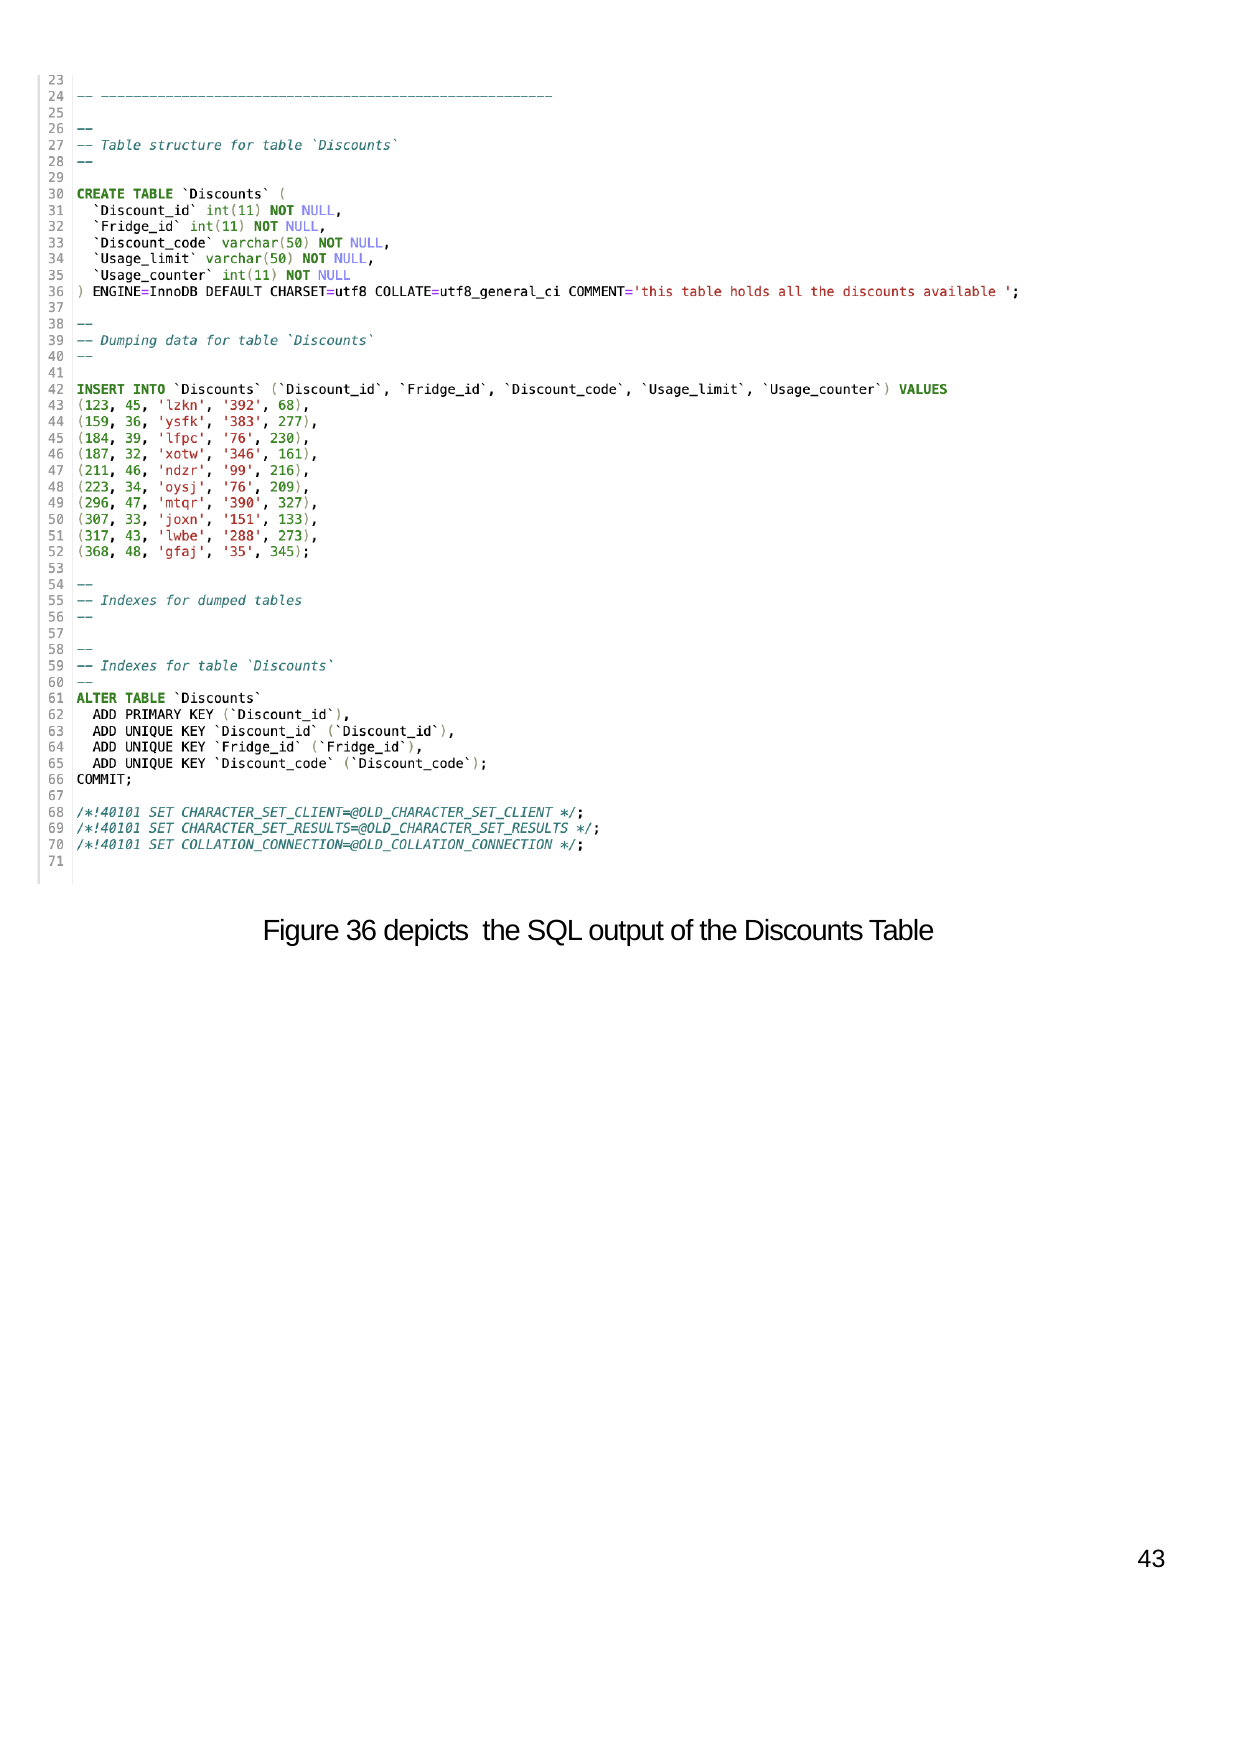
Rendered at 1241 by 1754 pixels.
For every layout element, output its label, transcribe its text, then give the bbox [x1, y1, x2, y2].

picture [37, 75, 1128, 884]
text Figure 36 depicts the SQL output of the Discounts Table [37, 913, 1165, 947]
